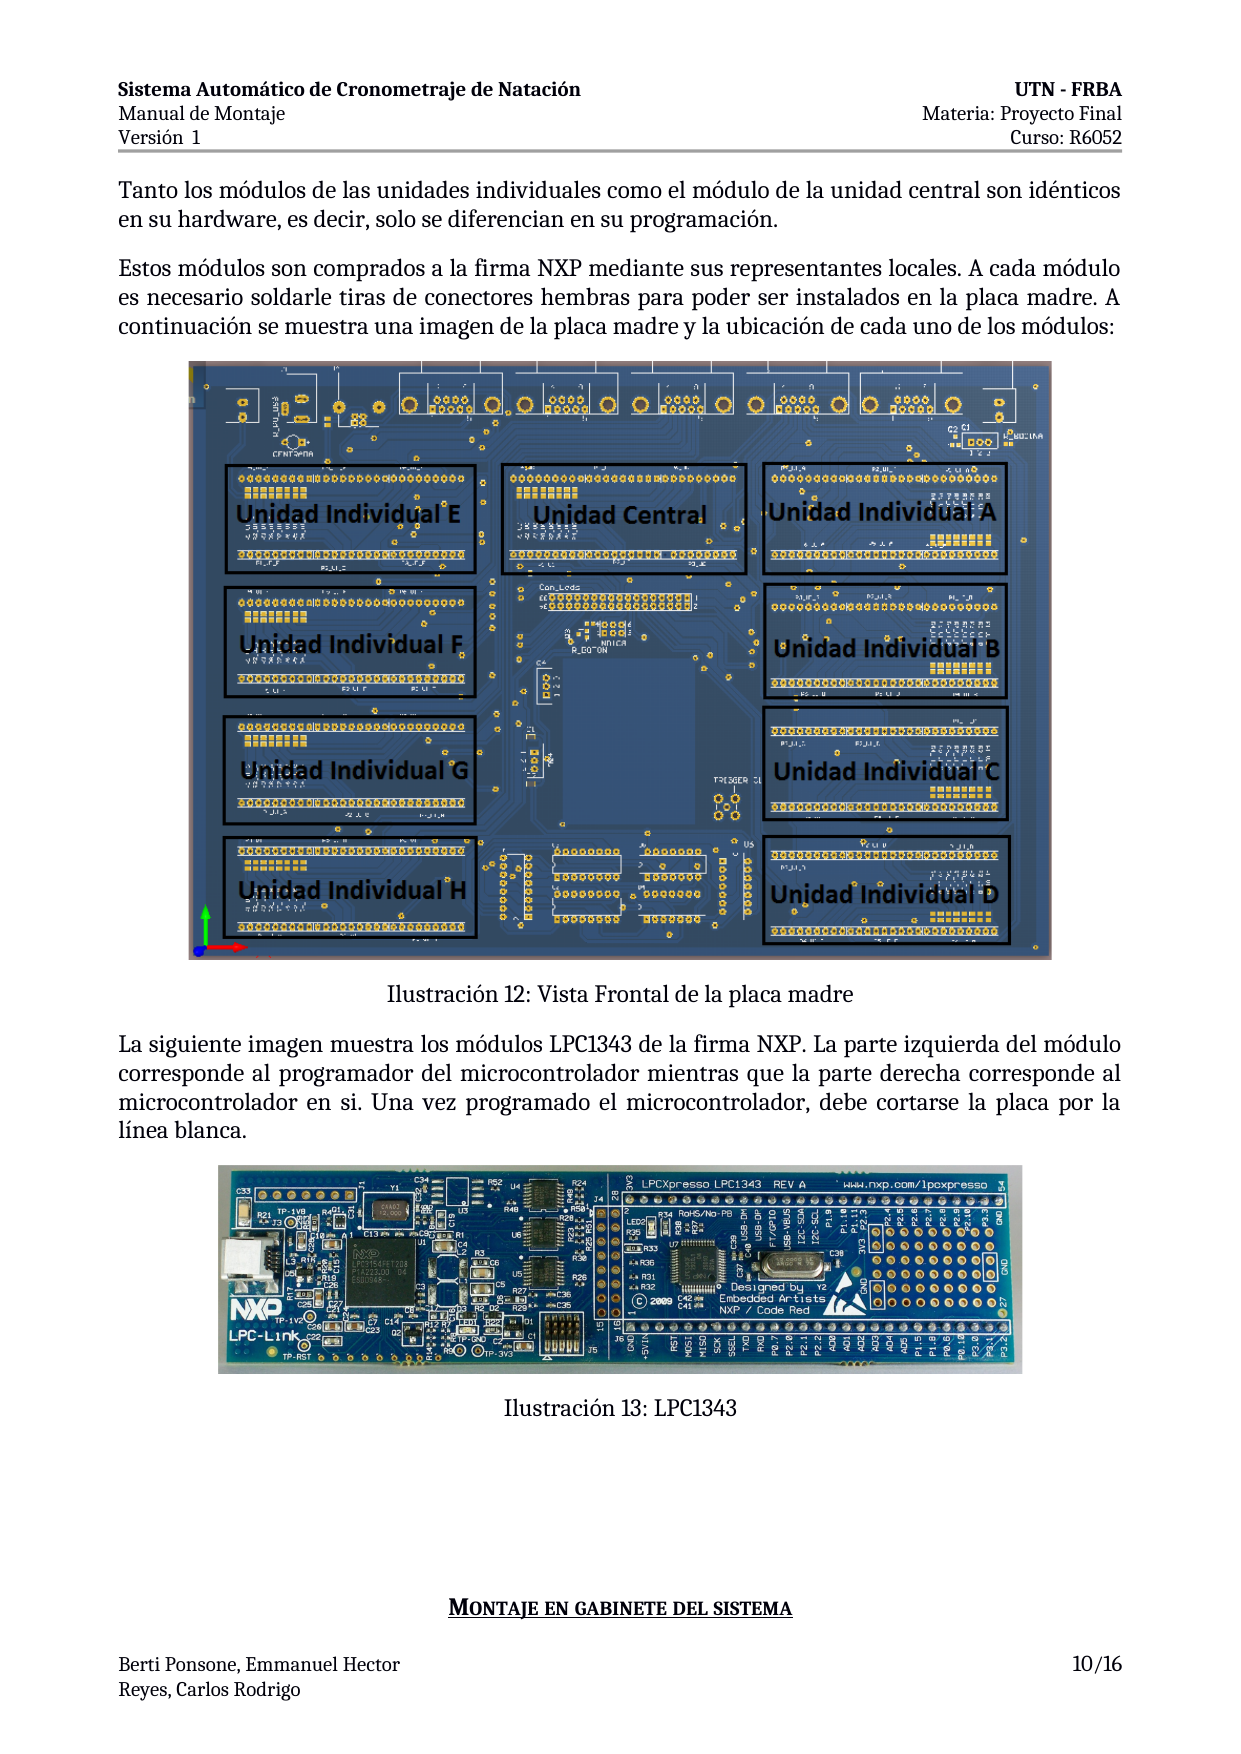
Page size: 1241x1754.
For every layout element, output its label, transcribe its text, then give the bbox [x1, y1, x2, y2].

text Tanto los módulos de las unidades individuales como el módulo de la unidad central son idénticos en su hardware, es decir, solo se diferencian en su programación. [118, 176, 1122, 233]
picture [218, 1165, 1023, 1374]
text Ilustración 12: Vista Frontal de la placa madre [118, 980, 1122, 1009]
text Ilustración 13: LPC1343 [118, 1394, 1122, 1423]
text Estos módulos son comprados a la firma NXP mediante sus representantes locales. A cada módulo es necesario soldarle tiras de conectores hembras para poder ser instalados en la placa madre. A continuación se muestra una imagen de la placa madre y la ubicación de cada uno de los módulos: [118, 254, 1122, 340]
text Montaje en gabinete del sistema [118, 1592, 1122, 1621]
picture [188, 361, 1052, 960]
text La siguiente imagen muestra los módulos LPC1343 de la firma NXP. La parte izquierda del módulo corresponde al programador del microcontrolador mientras que la parte derecha corresponde al microcontrolador en si. Una vez programado el microcontrolador, debe cortarse la placa por la línea blanca. [118, 1030, 1122, 1145]
